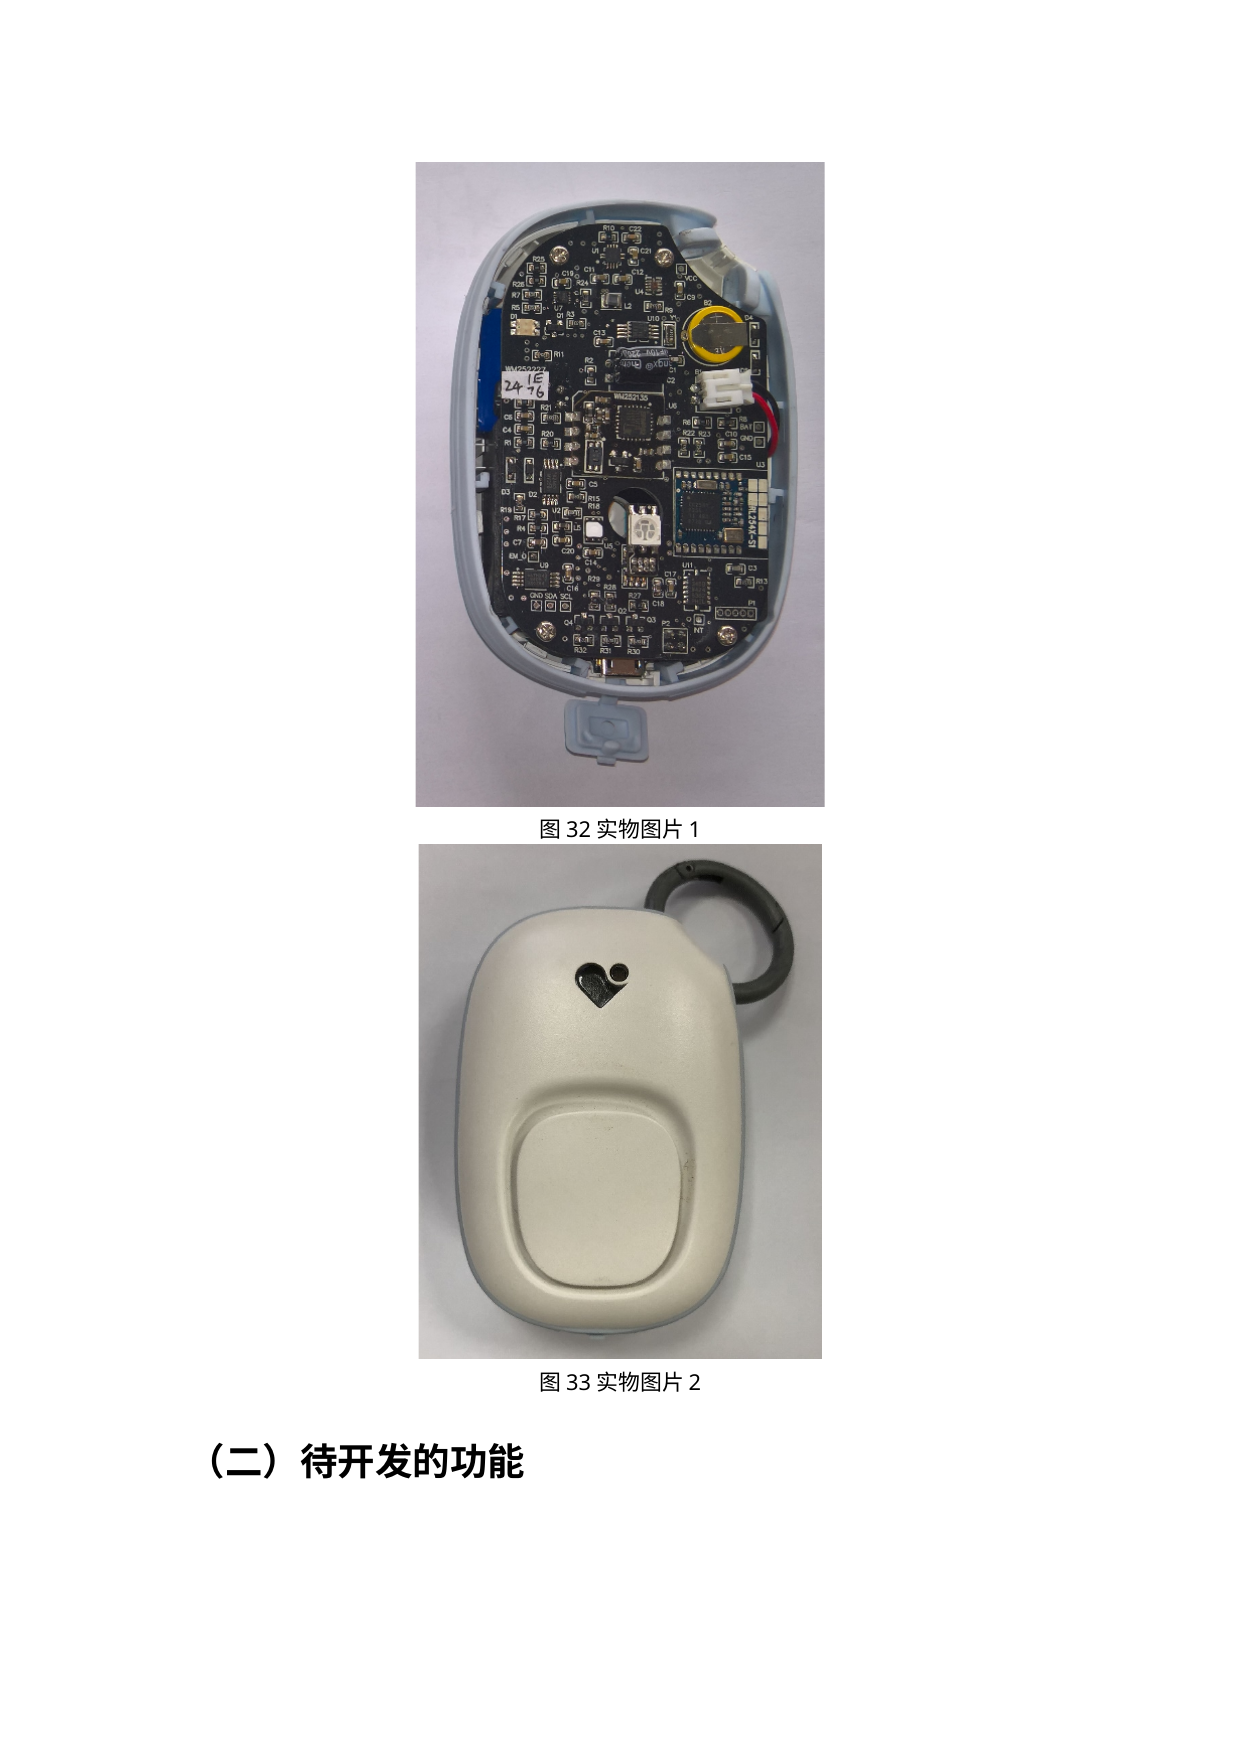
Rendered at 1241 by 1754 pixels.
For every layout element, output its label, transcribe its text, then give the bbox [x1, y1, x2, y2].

picture [418, 844, 822, 1359]
picture [415, 162, 825, 807]
subtitle （二）待开发的功能 [187, 1426, 1053, 1491]
text 图32 实物图片1 [187, 812, 1053, 844]
text 图33 实物图片2 [187, 1364, 1053, 1397]
